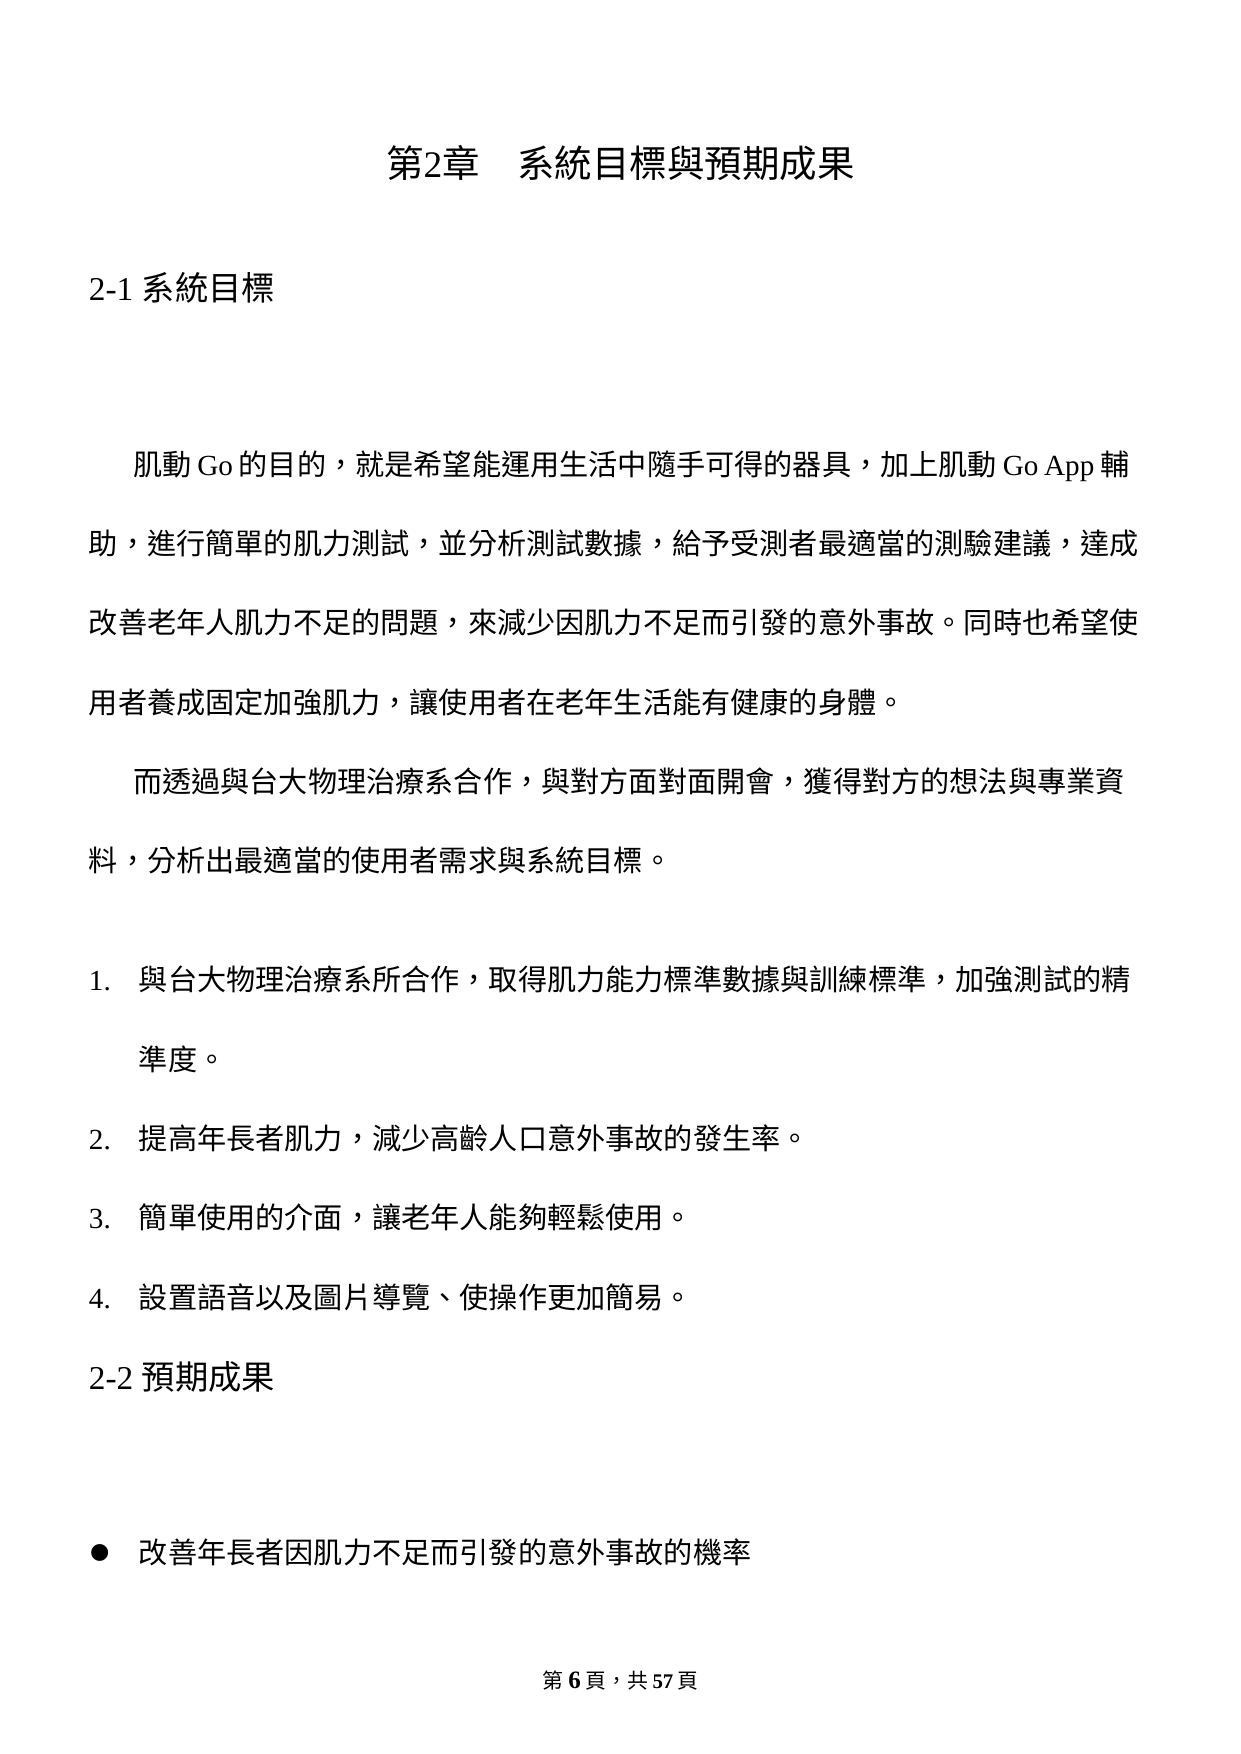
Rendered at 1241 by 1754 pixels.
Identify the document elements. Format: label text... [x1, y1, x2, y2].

list 設置語音以及圖片導覽、使操作更加簡易。 [89, 1256, 1152, 1335]
list 提高年長者肌力，減少高齡人口意外事故的發生率。 [89, 1097, 1152, 1177]
subtitle 系統目標 [89, 247, 1152, 326]
subtitle 系統目標與預期成果 [89, 121, 1152, 201]
subtitle 預期成果 [89, 1335, 1152, 1415]
list 簡單使用的介面，讓老年人能夠輕鬆使用。 [89, 1177, 1152, 1256]
text 而透過與台大物理治療系合作，與對方面對面開會，獲得對方的想法與專業資料，分析出最適當的使用者需求與系統目標。 [89, 740, 1152, 899]
list 改善年長者因肌力不足而引發的意外事故的機率 [89, 1511, 1152, 1591]
text 肌動Go的目的，就是希望能運用生活中隨手可得的器具，加上肌動Go App輔助，進行簡單的肌力測試，並分析測試數據，給予受測者最適當的測驗建議，達成改善老年人肌力不足的問題，來減少因肌力不足而引發的意外事故。同時也希望使用者養成固定加強肌力，讓使用者在老年生活能有健康的身體。 [89, 422, 1152, 740]
list 與台大物理治療系所合作，取得肌力能力標準數據與訓練標準，加強測試的精準度。 [89, 938, 1152, 1097]
